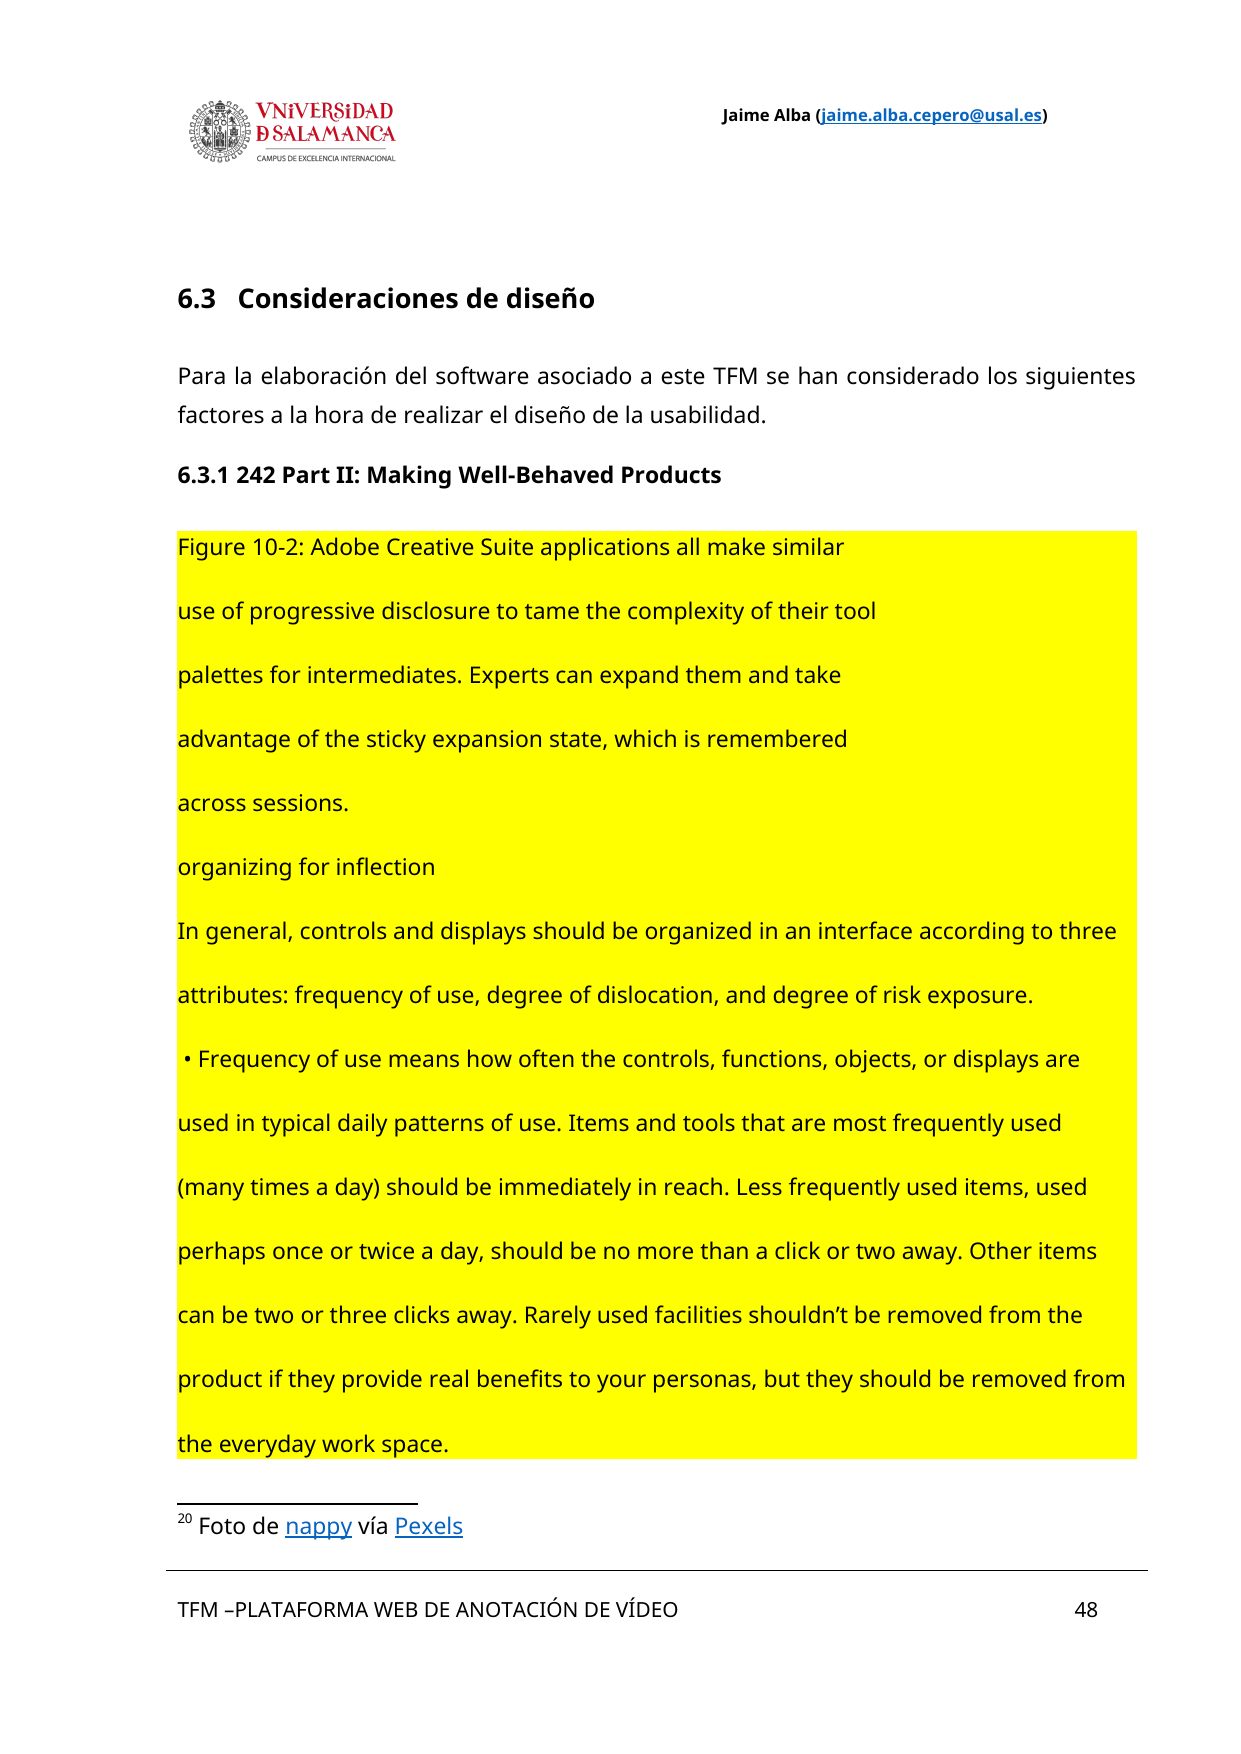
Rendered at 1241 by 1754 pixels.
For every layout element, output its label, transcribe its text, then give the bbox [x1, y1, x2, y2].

subtitle 242 Part II: Making Well-Behaved Products [177, 459, 1137, 490]
text attributes: frequency of use, degree of dislocation, and degree of risk exposure. [177, 979, 1137, 1010]
text across sessions. [177, 787, 1137, 818]
text use of progressive disclosure to tame the complexity of their tool [177, 595, 1137, 626]
text can be two or three clicks away. Rarely used facilities shouldn’t be removed from the [177, 1299, 1137, 1331]
text Para la elaboración del software asociado a este TFM se han considerado los siguientes factores a la hora de realizar el diseño de la usabilidad. [177, 360, 1137, 430]
text (many times a day) should be immediately in reach. Less frequently used items, used [177, 1171, 1137, 1202]
text the everyday work space. [177, 1427, 1137, 1459]
text used in typical daily patterns of use. Items and tools that are most frequently used [177, 1107, 1137, 1138]
text Figure 10-2: Adobe Creative Suite applications all make similar [177, 531, 1137, 562]
text palettes for intermediates. Experts can expand them and take [177, 659, 1137, 690]
text advantage of the sticky expansion state, which is remembered [177, 723, 1137, 754]
text organizing for inflection [177, 851, 1137, 882]
picture [188, 99, 397, 163]
subtitle Consideraciones de diseño [177, 279, 1137, 316]
text perhaps once or twice a day, should be no more than a click or two away. Other items [177, 1235, 1137, 1267]
text • Frequency of use means how often the controls, functions, objects, or displays are [177, 1043, 1137, 1074]
text In general, controls and displays should be organized in an interface according to three [177, 915, 1137, 946]
text product if they provide real benefits to your personas, but they should be removed from [177, 1363, 1137, 1395]
